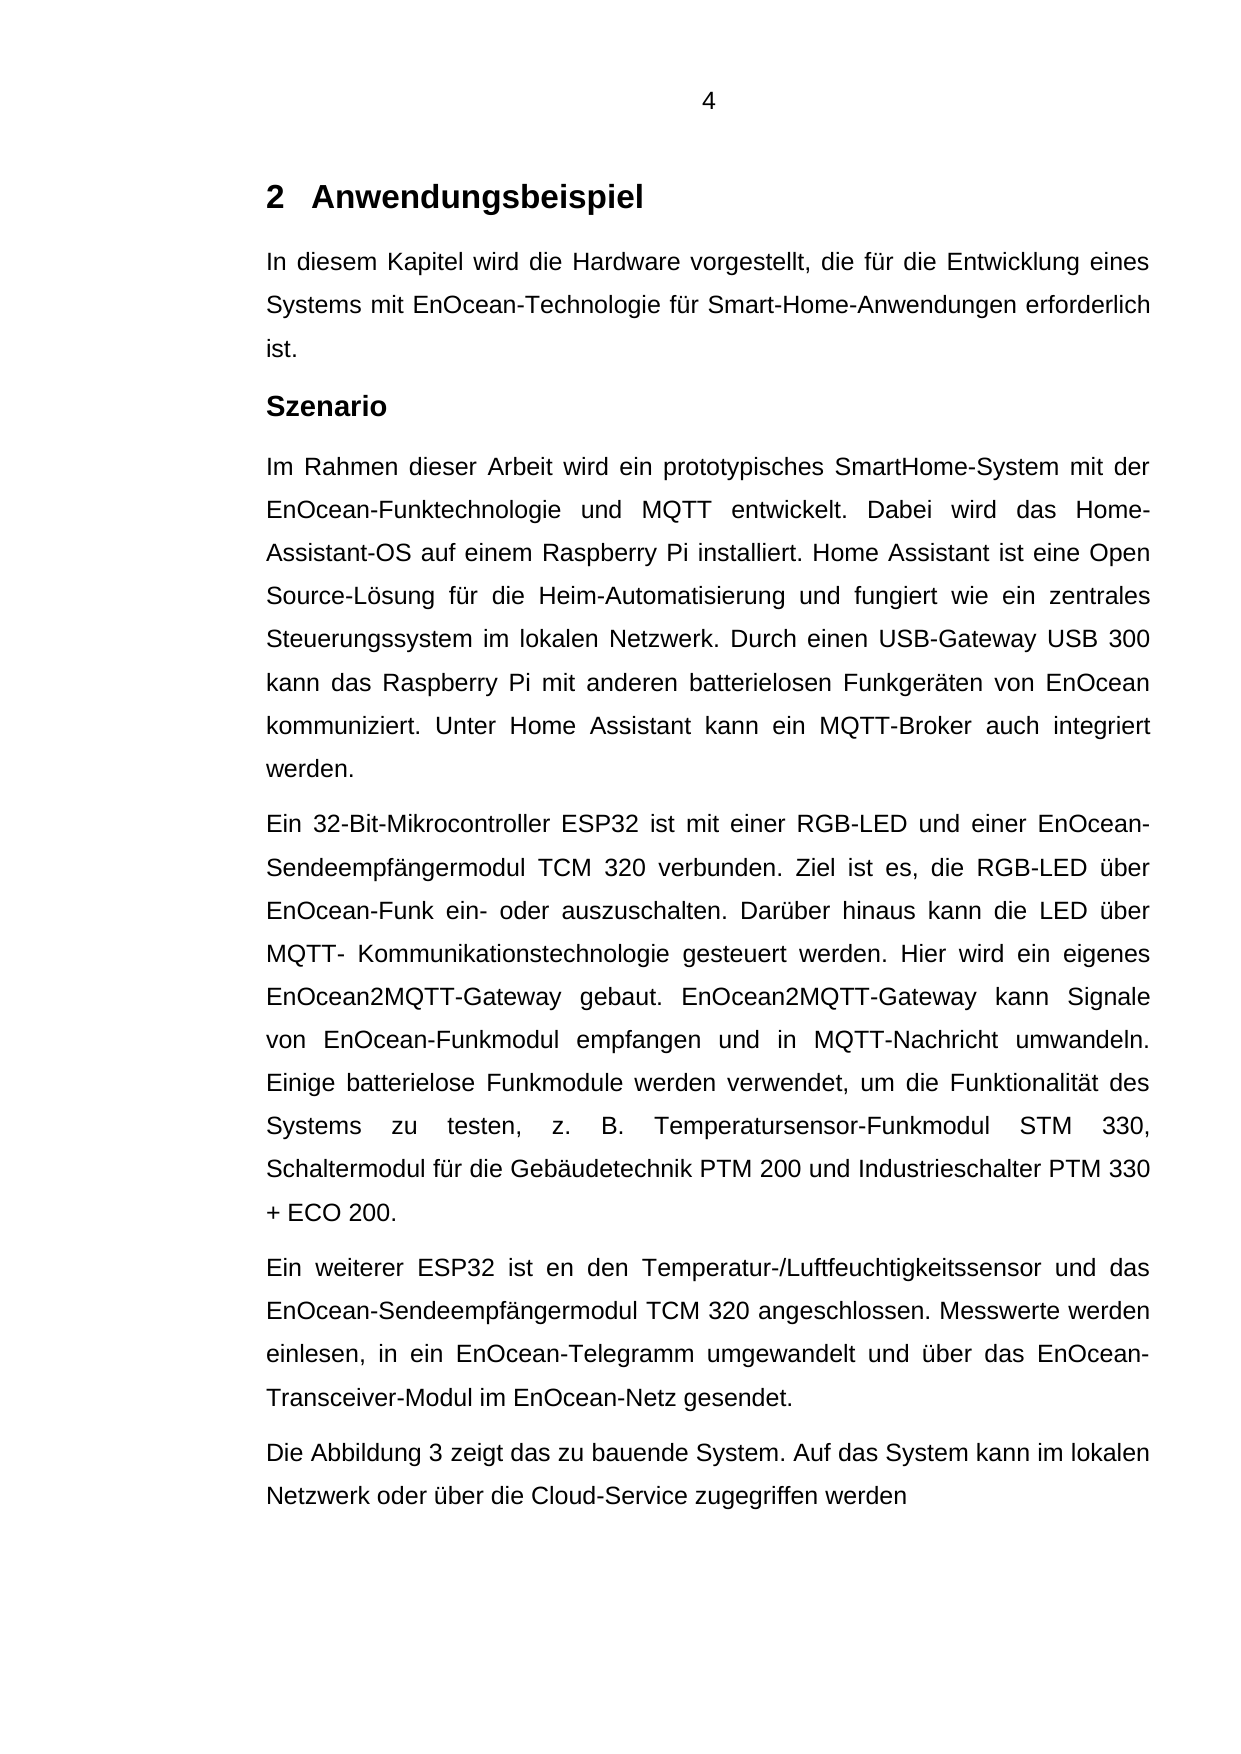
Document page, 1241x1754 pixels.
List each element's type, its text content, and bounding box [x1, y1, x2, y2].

text Im Rahmen dieser Arbeit wird ein prototypisches SmartHome-System mit der EnOcean-Funktechnologie und MQTT entwickelt. Dabei wird das Home-Assistant-OS auf einem Raspberry Pi installiert. Home Assistant ist eine Open Source-Lösung für die Heim-Automatisierung und fungiert wie ein zentrales Steuerungssystem im lokalen Netzwerk. Durch einen USB-Gateway USB 300 kann das Raspberry Pi mit anderen batterielosen Funkgeräten von EnOcean kommuniziert. Unter Home Assistant kann ein MQTT-Broker auch integriert werden. [266, 452, 1152, 783]
subtitle Szenario [266, 389, 1152, 423]
text Die Abbildung 3 zeigt das zu bauende System. Auf das System kann im lokalen Netzwerk oder über die Cloud-Service zugegriffen werden [266, 1438, 1152, 1510]
text Ein weiterer ESP32 ist en den Temperatur-/Luftfeuchtigkeitssensor und das EnOcean-Sendeempfängermodul TCM 320 angeschlossen. Messwerte werden einlesen, in ein EnOcean-Telegramm umgewandelt und über das EnOcean-Transceiver-Modul im EnOcean-Netz gesendet. [266, 1253, 1152, 1411]
subtitle Anwendungsbeispiel [266, 177, 1152, 216]
text In diesem Kapitel wird die Hardware vorgestellt, die für die Entwicklung eines Systems mit EnOcean-Technologie für Smart-Home-Anwendungen erforderlich ist. [266, 247, 1152, 362]
text Ein 32-Bit-Mikrocontroller ESP32 ist mit einer RGB-LED und einer EnOcean-Sendeempfängermodul TCM 320 verbunden. Ziel ist es, die RGB-LED über EnOcean-Funk ein- oder auszuschalten. Darüber hinaus kann die LED über MQTT- Kommunikationstechnologie gesteuert werden. Hier wird ein eigenes EnOcean2MQTT-Gateway gebaut. EnOcean2MQTT-Gateway kann Signale von EnOcean-Funkmodul empfangen und in MQTT-Nachricht umwandeln. Einige batterielose Funkmodule werden verwendet, um die Funktionalität des Systems zu testen, z. B. Temperatursensor-Funkmodul STM 330, Schaltermodul für die Gebäudetechnik PTM 200 und Industrieschalter PTM 330 + ECO 200. [266, 809, 1152, 1226]
